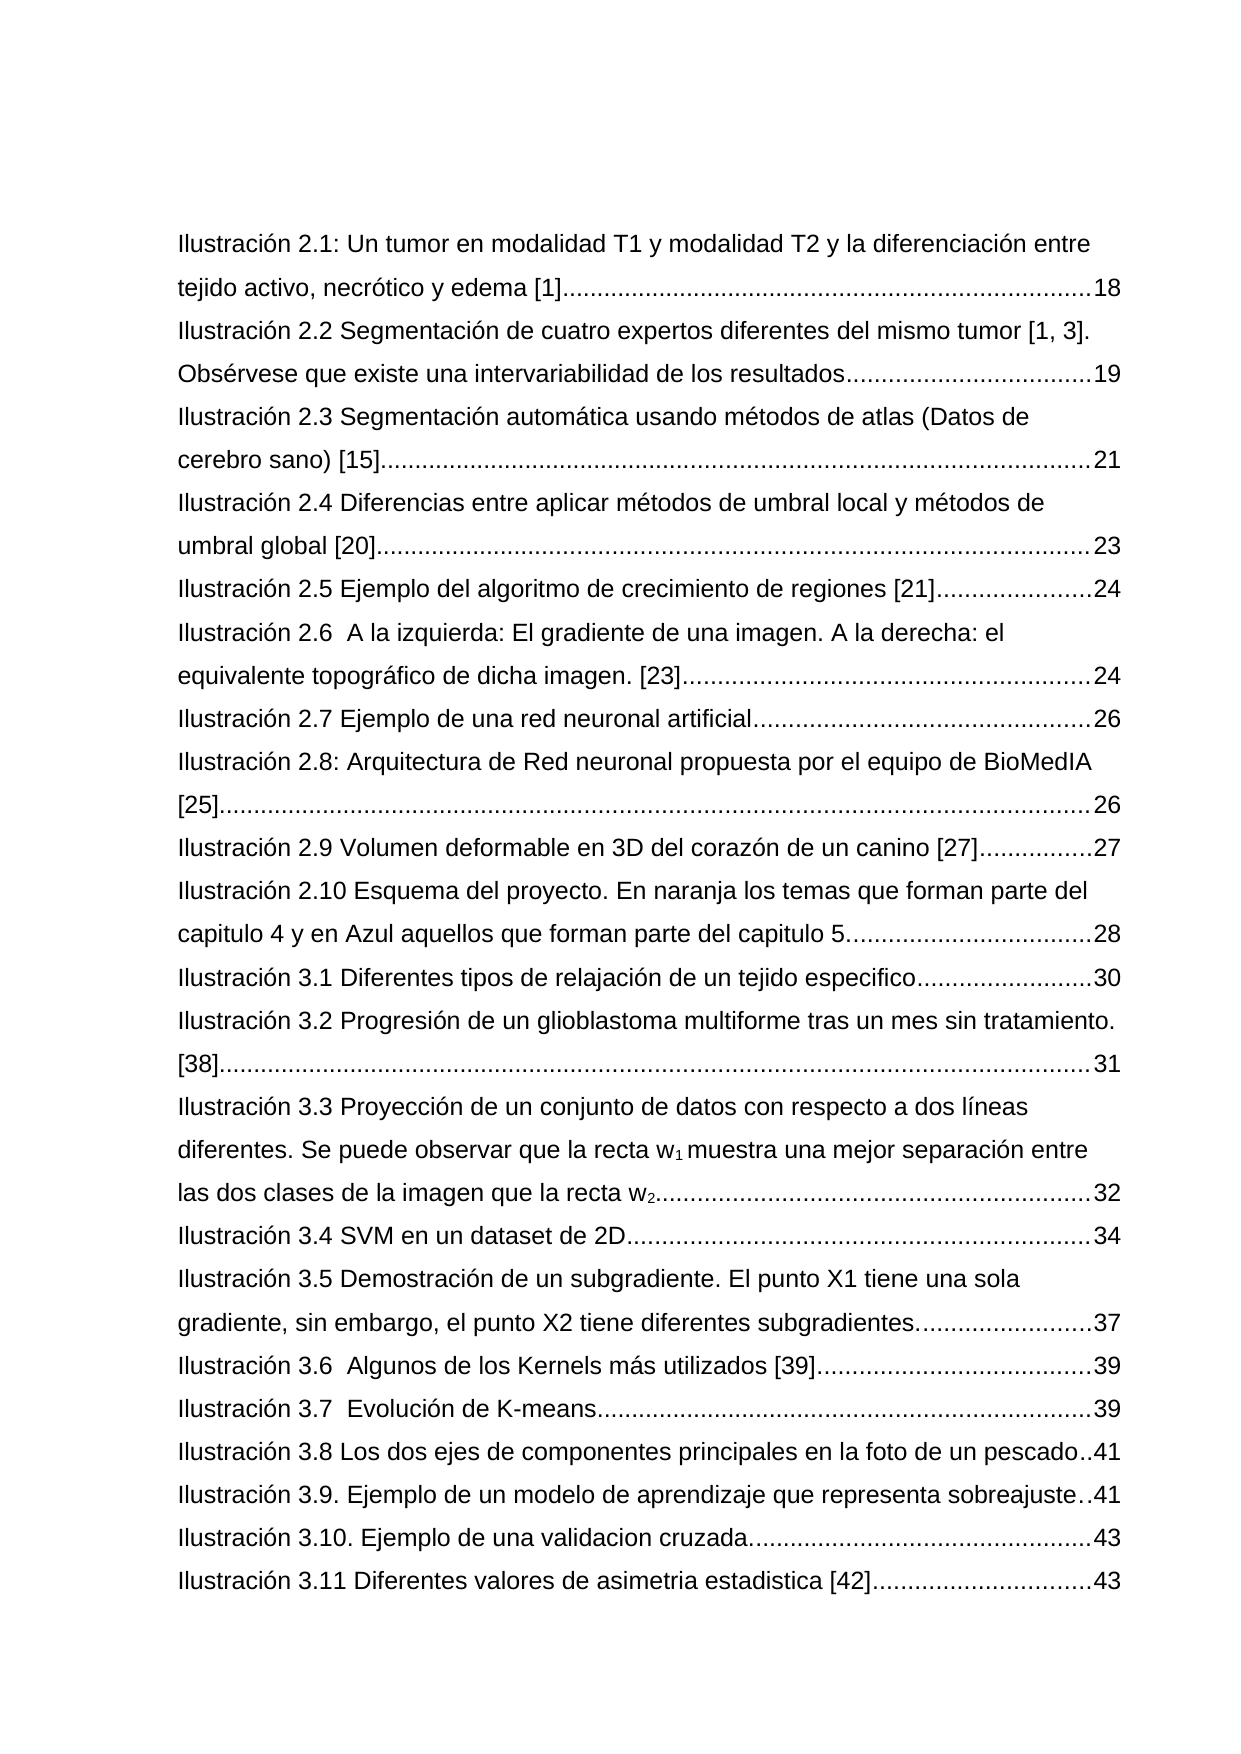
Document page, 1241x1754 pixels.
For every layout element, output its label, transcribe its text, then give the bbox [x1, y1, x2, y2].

text Ilustración 3.2 Progresión de un glioblastoma multiforme tras un mes sin tratamiento. [38] 31 [177, 1006, 1122, 1077]
text Ilustración 3.8 Los dos ejes de componentes principales en la foto de un pescado 41 [177, 1437, 1122, 1466]
text Ilustración 3.3 Proyección de un conjunto de datos con respecto a dos líneas diferentes. Se puede observar que la recta w1 muestra una mejor separación entre las dos clases de la imagen que la recta w2 32 [177, 1092, 1122, 1207]
text Ilustración 3.11 Diferentes valores de asimetria estadistica [42] 43 [177, 1566, 1122, 1595]
text Ilustración 2.9 Volumen deformable en 3D del corazón de un canino [27] 27 [177, 833, 1122, 862]
text Ilustración 3.7 Evolución de K-means 39 [177, 1394, 1122, 1422]
text Ilustración 2.6 A la izquierda: El gradiente de una imagen. A la derecha: el equivalente topográfico de dicha imagen. [23] 24 [177, 617, 1122, 689]
text Ilustración 2.4 Diferencias entre aplicar métodos de umbral local y métodos de umbral global [20] 23 [177, 488, 1122, 560]
text Ilustración 3.6 Algunos de los Kernels más utilizados [39] 39 [177, 1351, 1122, 1379]
text Ilustración 2.10 Esquema del proyecto. En naranja los temas que forman parte del capitulo 4 y en Azul aquellos que forman parte del capitulo 5. 28 [177, 876, 1122, 948]
text Ilustración 3.10. Ejemplo de una validacion cruzada. 43 [177, 1523, 1122, 1552]
text Ilustración 3.9. Ejemplo de un modelo de aprendizaje que representa sobreajuste 41 [177, 1480, 1122, 1509]
text Ilustración 2.2 Segmentación de cuatro expertos diferentes del mismo tumor [1, 3]. Obsérvese que existe una intervariabilidad de los resultados 19 [177, 316, 1122, 387]
text Ilustración 2.1: Un tumor en modalidad T1 y modalidad T2 y la diferenciación entre tejido activo, necrótico y edema [1] 18 [177, 229, 1122, 301]
text Ilustración 2.7 Ejemplo de una red neuronal artificial 26 [177, 704, 1122, 732]
text Ilustración 2.8: Arquitectura de Red neuronal propuesta por el equipo de BioMedIA [25] 26 [177, 747, 1122, 819]
text Ilustración 3.1 Diferentes tipos de relajación de un tejido especifico 30 [177, 962, 1122, 991]
text Ilustración 2.3 Segmentación automática usando métodos de atlas (Datos de cerebro sano) [15] 21 [177, 402, 1122, 474]
text Ilustración 2.5 Ejemplo del algoritmo de crecimiento de regiones [21] 24 [177, 574, 1122, 603]
text Ilustración 3.4 SVM en un dataset de 2D 34 [177, 1221, 1122, 1250]
text Ilustración 3.5 Demostración de un subgradiente. El punto X1 tiene una sola gradiente, sin embargo, el punto X2 tiene diferentes subgradientes. 37 [177, 1264, 1122, 1336]
